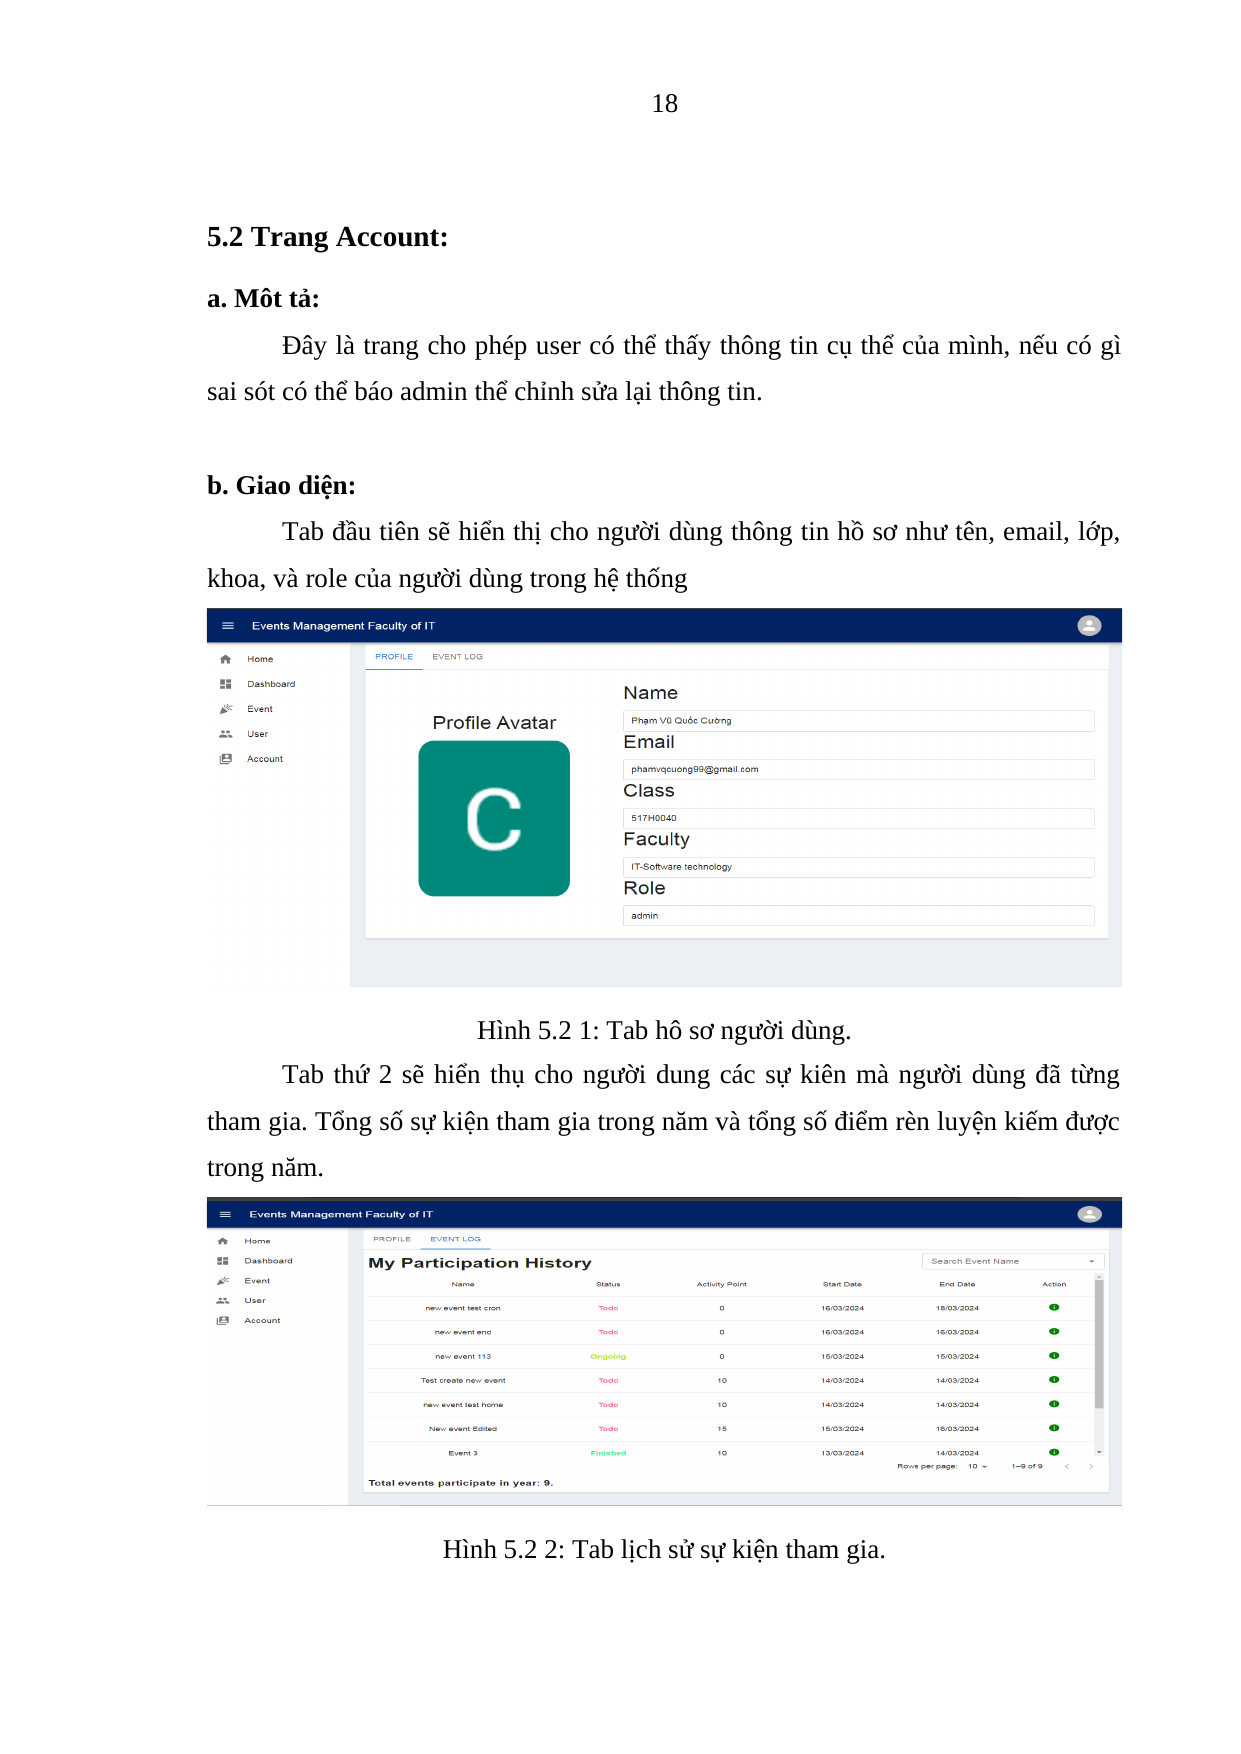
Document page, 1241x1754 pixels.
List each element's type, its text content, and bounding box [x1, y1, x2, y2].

text a. Môt tả: [207, 282, 1122, 313]
text Tab đầu tiên sẽ hiển thị cho người dùng thông tin hồ sơ như tên, email, lớp, khoa, và role của người dùng trong hệ thống [207, 515, 1122, 593]
text b. Giao diện: [207, 469, 1122, 500]
text Tab thứ 2 sẽ hiển thụ cho người dung các sự kiên mà người dùng đã từng tham gia. Tổng số sự kiện tham gia trong năm và tổng số điểm rèn luyện kiếm được trong năm. [207, 1058, 1122, 1182]
text Đây là trang cho phép user có thể thấy thông tin cụ thể của mình, nếu có gì sai sót có thể báo admin thể chỉnh sửa lại thông tin. [207, 329, 1122, 407]
picture [206, 1197, 1123, 1506]
text Hình 5.2 1: Tab hô sơ người dùng. [207, 1014, 1122, 1045]
text Hình 5.2 2: Tab lịch sử sự kiện tham gia. [207, 1533, 1122, 1564]
picture [206, 608, 1123, 987]
subtitle Trang Account: [207, 219, 1122, 253]
